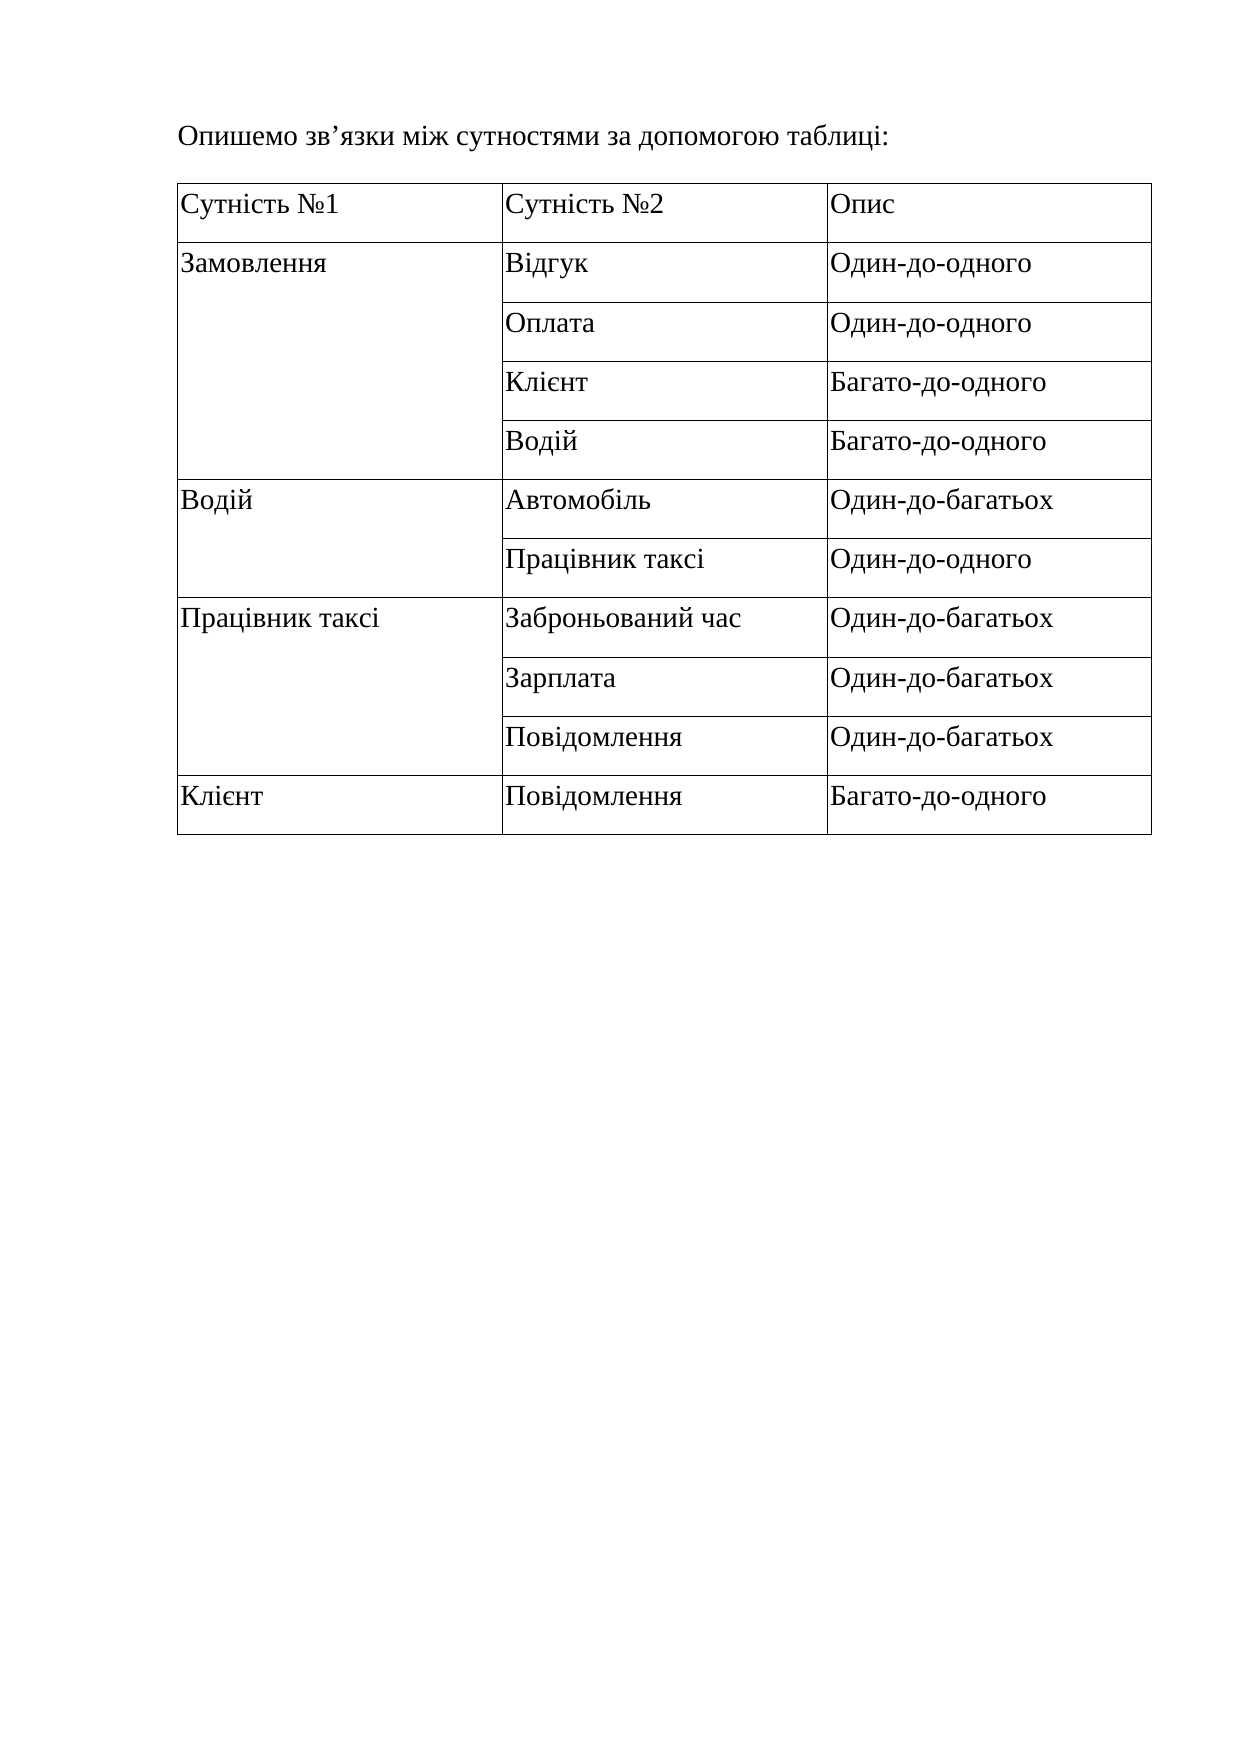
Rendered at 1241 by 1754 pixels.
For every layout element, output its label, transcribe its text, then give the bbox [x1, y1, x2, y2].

table_cell Багато-до-одного [828, 776, 1151, 834]
table_cell Автомобіль [503, 480, 827, 538]
table_cell Один-до-багатьох [828, 658, 1151, 716]
table_cell Один-до-багатьох [828, 480, 1151, 538]
table_cell Один-до-багатьох [828, 598, 1151, 656]
table_cell Зарплата [503, 658, 827, 716]
table_cell Один-до-багатьох [828, 717, 1151, 775]
table_cell Відгук [503, 243, 827, 301]
table_header Сутність №2 [503, 184, 827, 242]
text Опишемо зв’язки між сутностями за допомогою таблиці: [177, 118, 1152, 152]
table_header Опис [828, 184, 1151, 242]
table_cell Один-до-одного [828, 303, 1151, 361]
table_cell Клієнт [178, 776, 502, 834]
table_cell Оплата [503, 303, 827, 361]
table_cell Працівник таксі [503, 539, 827, 597]
table_header Сутність №1 [178, 184, 502, 242]
table_cell Багато-до-одного [828, 362, 1151, 420]
table_cell Працівник таксі [178, 598, 502, 775]
table_cell Водій [503, 421, 827, 479]
table_cell Повідомлення [503, 717, 827, 775]
table_cell Один-до-одного [828, 243, 1151, 301]
table_cell Замовлення [178, 243, 502, 479]
table_cell Клієнт [503, 362, 827, 420]
table_cell Водій [178, 480, 502, 597]
table_cell Багато-до-одного [828, 421, 1151, 479]
table_cell Повідомлення [503, 776, 827, 834]
table_cell Заброньований час [503, 598, 827, 656]
table_cell Один-до-одного [828, 539, 1151, 597]
